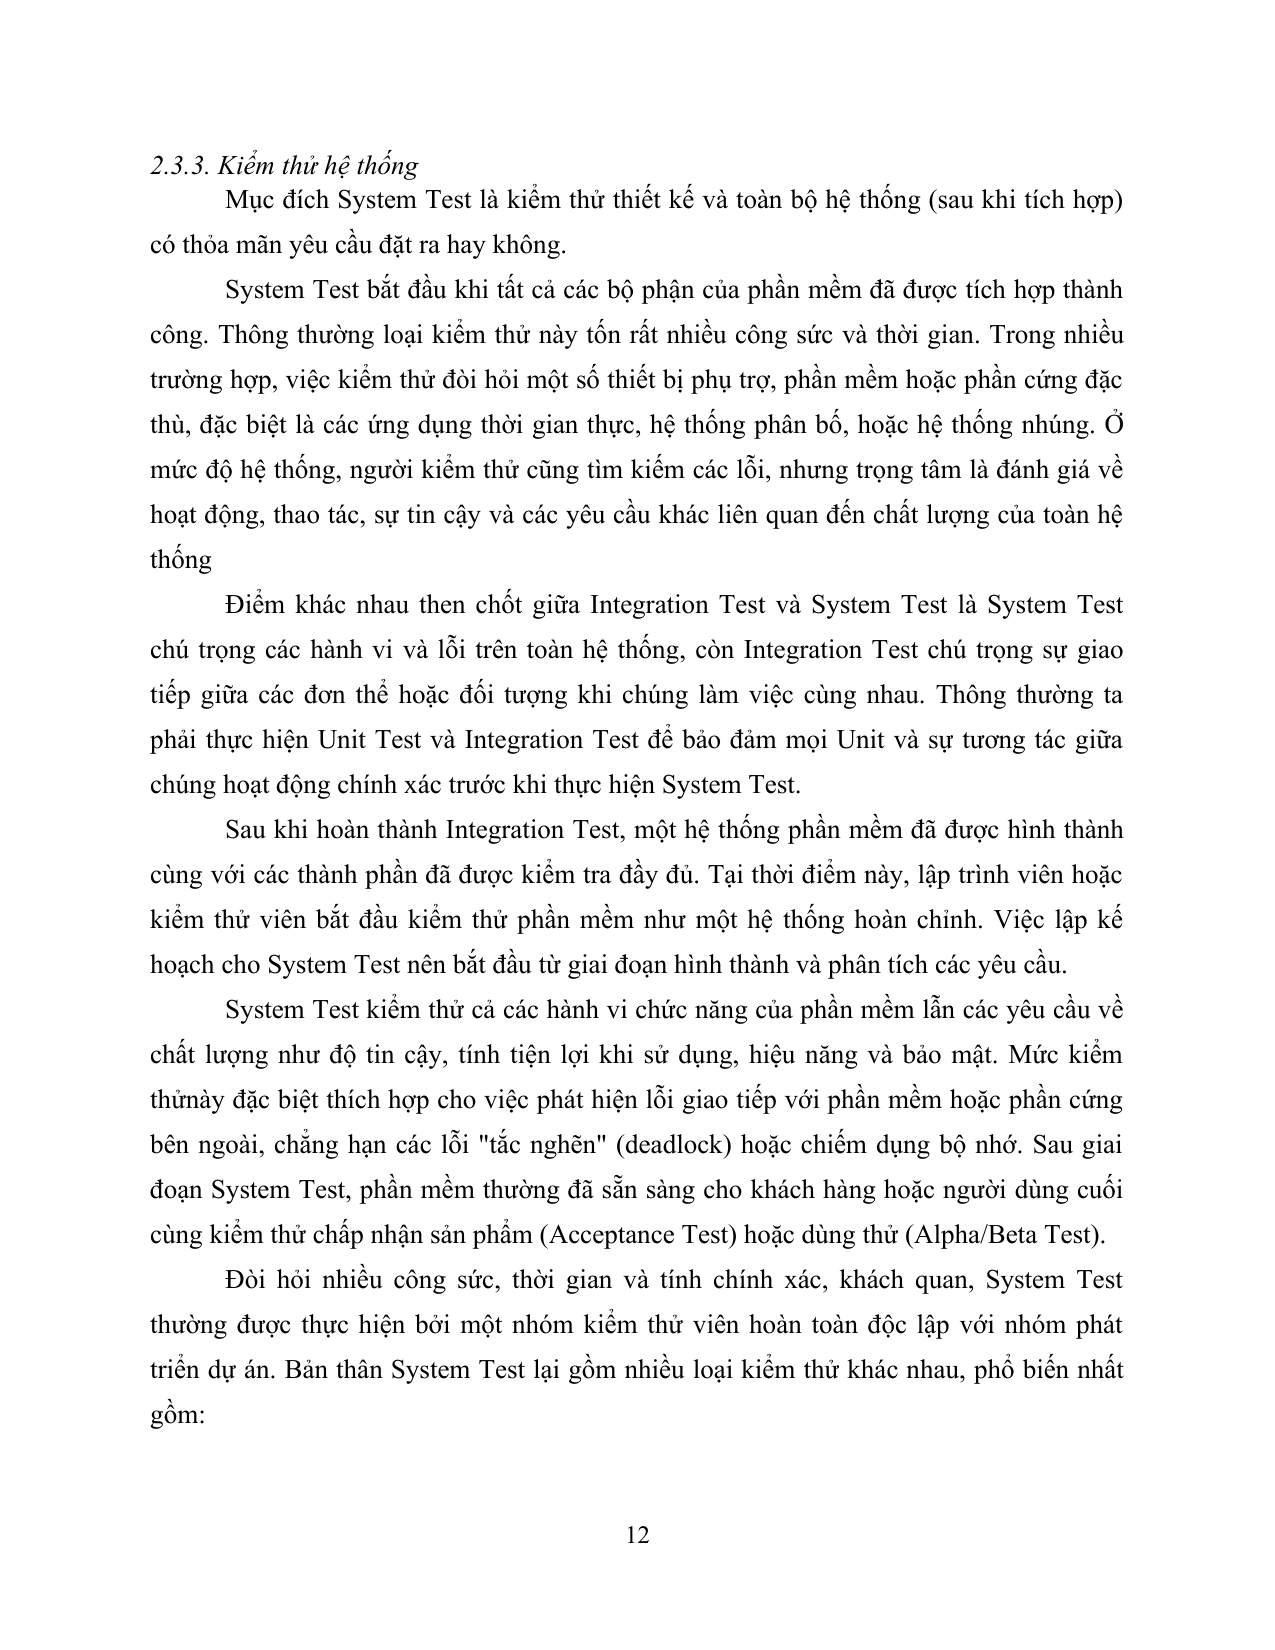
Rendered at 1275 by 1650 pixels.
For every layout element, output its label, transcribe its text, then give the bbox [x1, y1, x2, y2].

text Đòi hỏi nhiều công sức, thời gian và tính chính xác, khách quan, System Test thường được thực hiện bởi một nhóm kiểm thử viên hoàn toàn độc lập với nhóm phát triển dự án. Bản thân System Test lại gồm nhiều loại kiểm thử khác nhau, phổ biến nhất gồm: [150, 1264, 1125, 1429]
subtitle 2.3.3. Kiểm thử hệ thống [150, 150, 1125, 180]
text System Test bắt đầu khi tất cả các bộ phận của phần mềm đã được tích hợp thành công. Thông thường loại kiểm thử này tốn rất nhiều công sức và thời gian. Trong nhiều trường hợp, việc kiểm thử đòi hỏi một số thiết bị phụ trợ, phần mềm hoặc phần cứng đặc thù, đặc biệt là các ứng dụng thời gian thực, hệ thống phân bố, hoặc hệ thống nhúng. Ở mức độ hệ thống, người kiểm thử cũng tìm kiếm các lỗi, nhưng trọng tâm là đánh giá về hoạt động, thao tác, sự tin cậy và các yêu cầu khác liên quan đến chất lượng của toàn hệ thống [150, 274, 1125, 574]
text Điểm khác nhau then chốt giữa Integration Test và System Test là System Test chú trọng các hành vi và lỗi trên toàn hệ thống, còn Integration Test chú trọng sự giao tiếp giữa các đơn thể hoặc đối tượng khi chúng làm việc cùng nhau. Thông thường ta phải thực hiện Unit Test và Integration Test để bảo đảm mọi Unit và sự tương tác giữa chúng hoạt động chính xác trước khi thực hiện System Test. [150, 589, 1125, 799]
text System Test kiểm thử cả các hành vi chức năng của phần mềm lẫn các yêu cầu về chất lượng như độ tin cậy, tính tiện lợi khi sử dụng, hiệu năng và bảo mật. Mức kiểm thửnày đặc biệt thích hợp cho việc phát hiện lỗi giao tiếp với phần mềm hoặc phần cứng bên ngoài, chẳng hạn các lỗi "tắc nghẽn" (deadlock) hoặc chiếm dụng bộ nhớ. Sau giai đoạn System Test, phần mềm thường đã sẵn sàng cho khách hàng hoặc người dùng cuối cùng kiểm thử chấp nhận sản phẩm (Acceptance Test) hoặc dùng thử (Alpha/Beta Test). [150, 994, 1125, 1249]
text Mục đích System Test là kiểm thử thiết kế và toàn bộ hệ thống (sau khi tích hợp) có thỏa mãn yêu cầu đặt ra hay không. [150, 184, 1125, 259]
text Sau khi hoàn thành Integration Test, một hệ thống phần mềm đã được hình thành cùng với các thành phần đã được kiểm tra đầy đủ. Tại thời điểm này, lập trình viên hoặc kiểm thử viên bắt đầu kiểm thử phần mềm như một hệ thống hoàn chỉnh. Việc lập kế hoạch cho System Test nên bắt đầu từ giai đoạn hình thành và phân tích các yêu cầu. [150, 814, 1125, 979]
